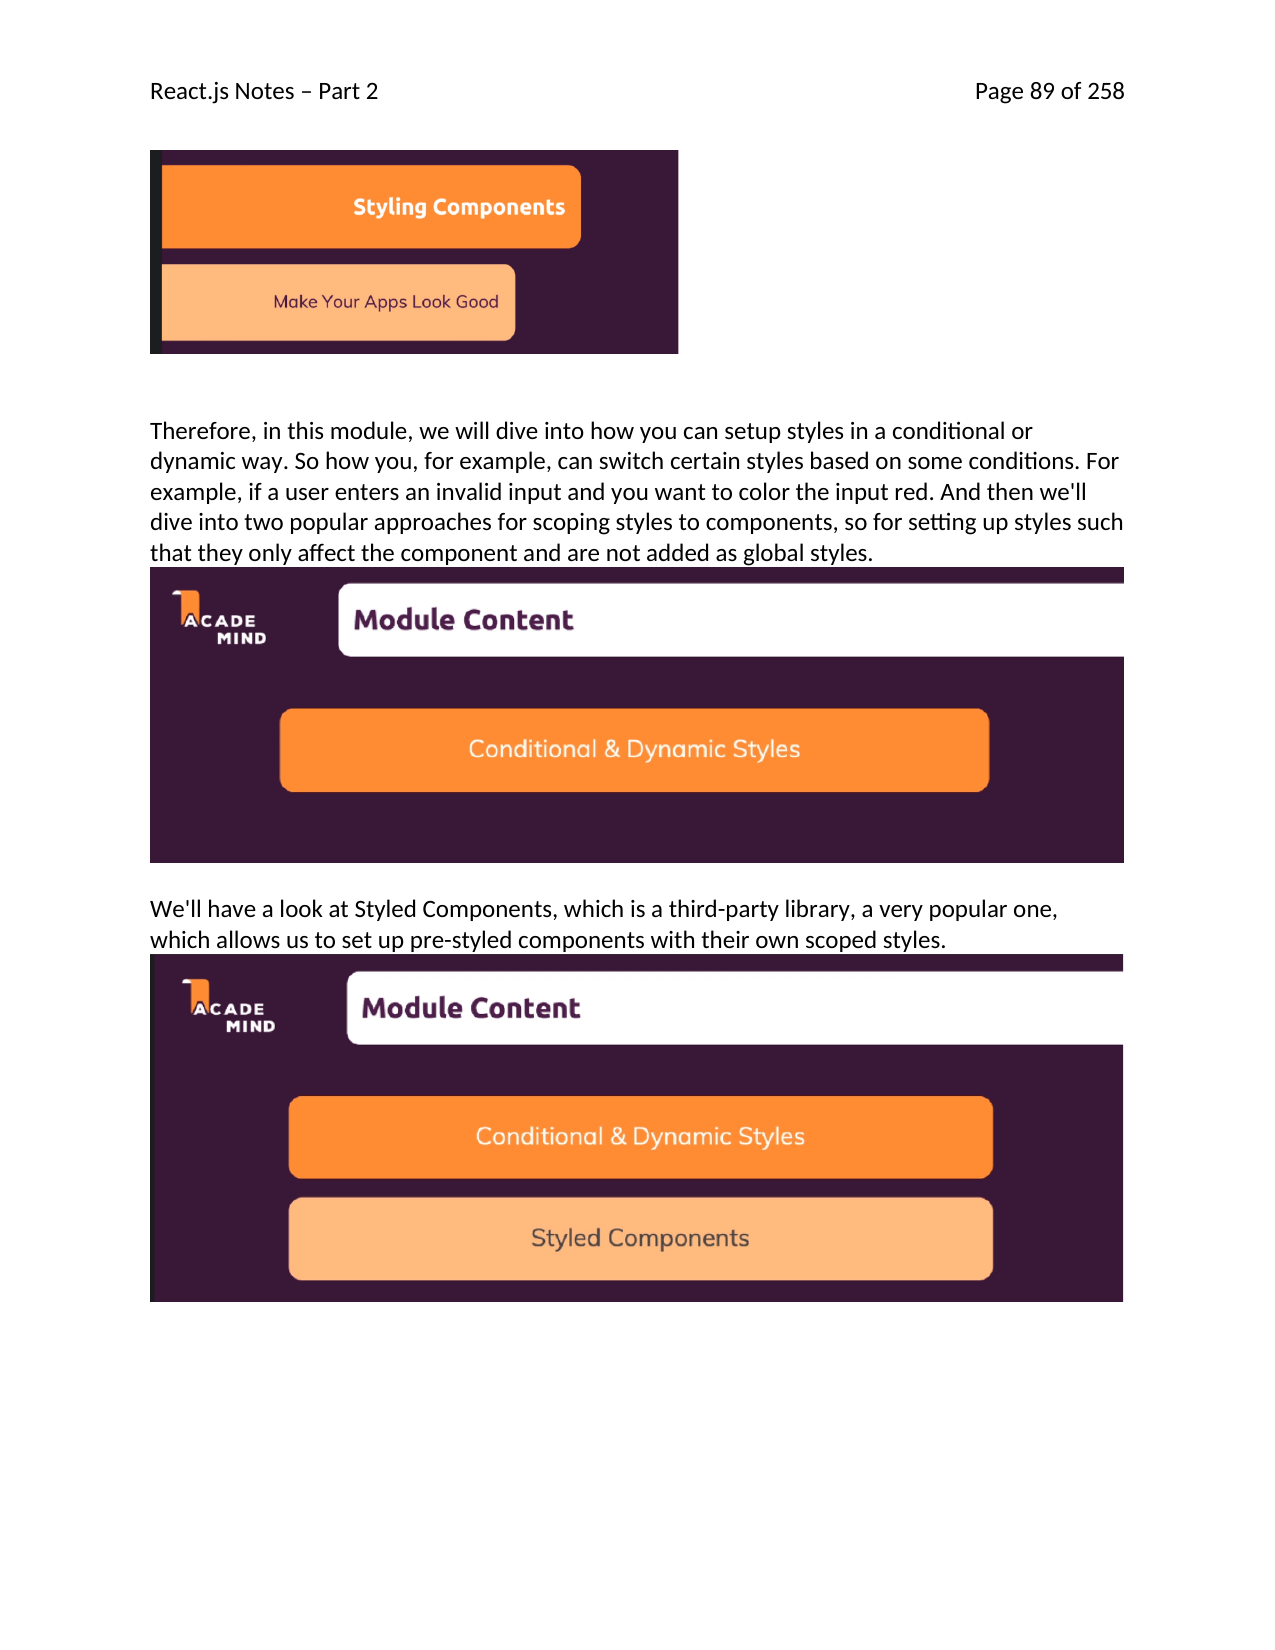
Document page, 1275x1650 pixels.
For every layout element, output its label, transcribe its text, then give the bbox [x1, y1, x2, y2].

picture [150, 567, 1124, 863]
text Therefore, in this module, we will dive into how you can setup styles in a conditional or dynamic way. So how you, for example, can switch certain styles based on some conditions. For example, if a user enters an invalid input and you want to color the input red. And then we'll dive into two popular approaches for scoping styles to components, so for setting up styles such that they only affect the component and are not added as global styles. [150, 415, 1125, 567]
picture [150, 150, 679, 354]
text We'll have a look at Styled Components, which is a third-party library, a very popular one, which allows us to set up pre-styled components with their own scoped styles. [150, 893, 1125, 954]
picture [150, 954, 1124, 1302]
